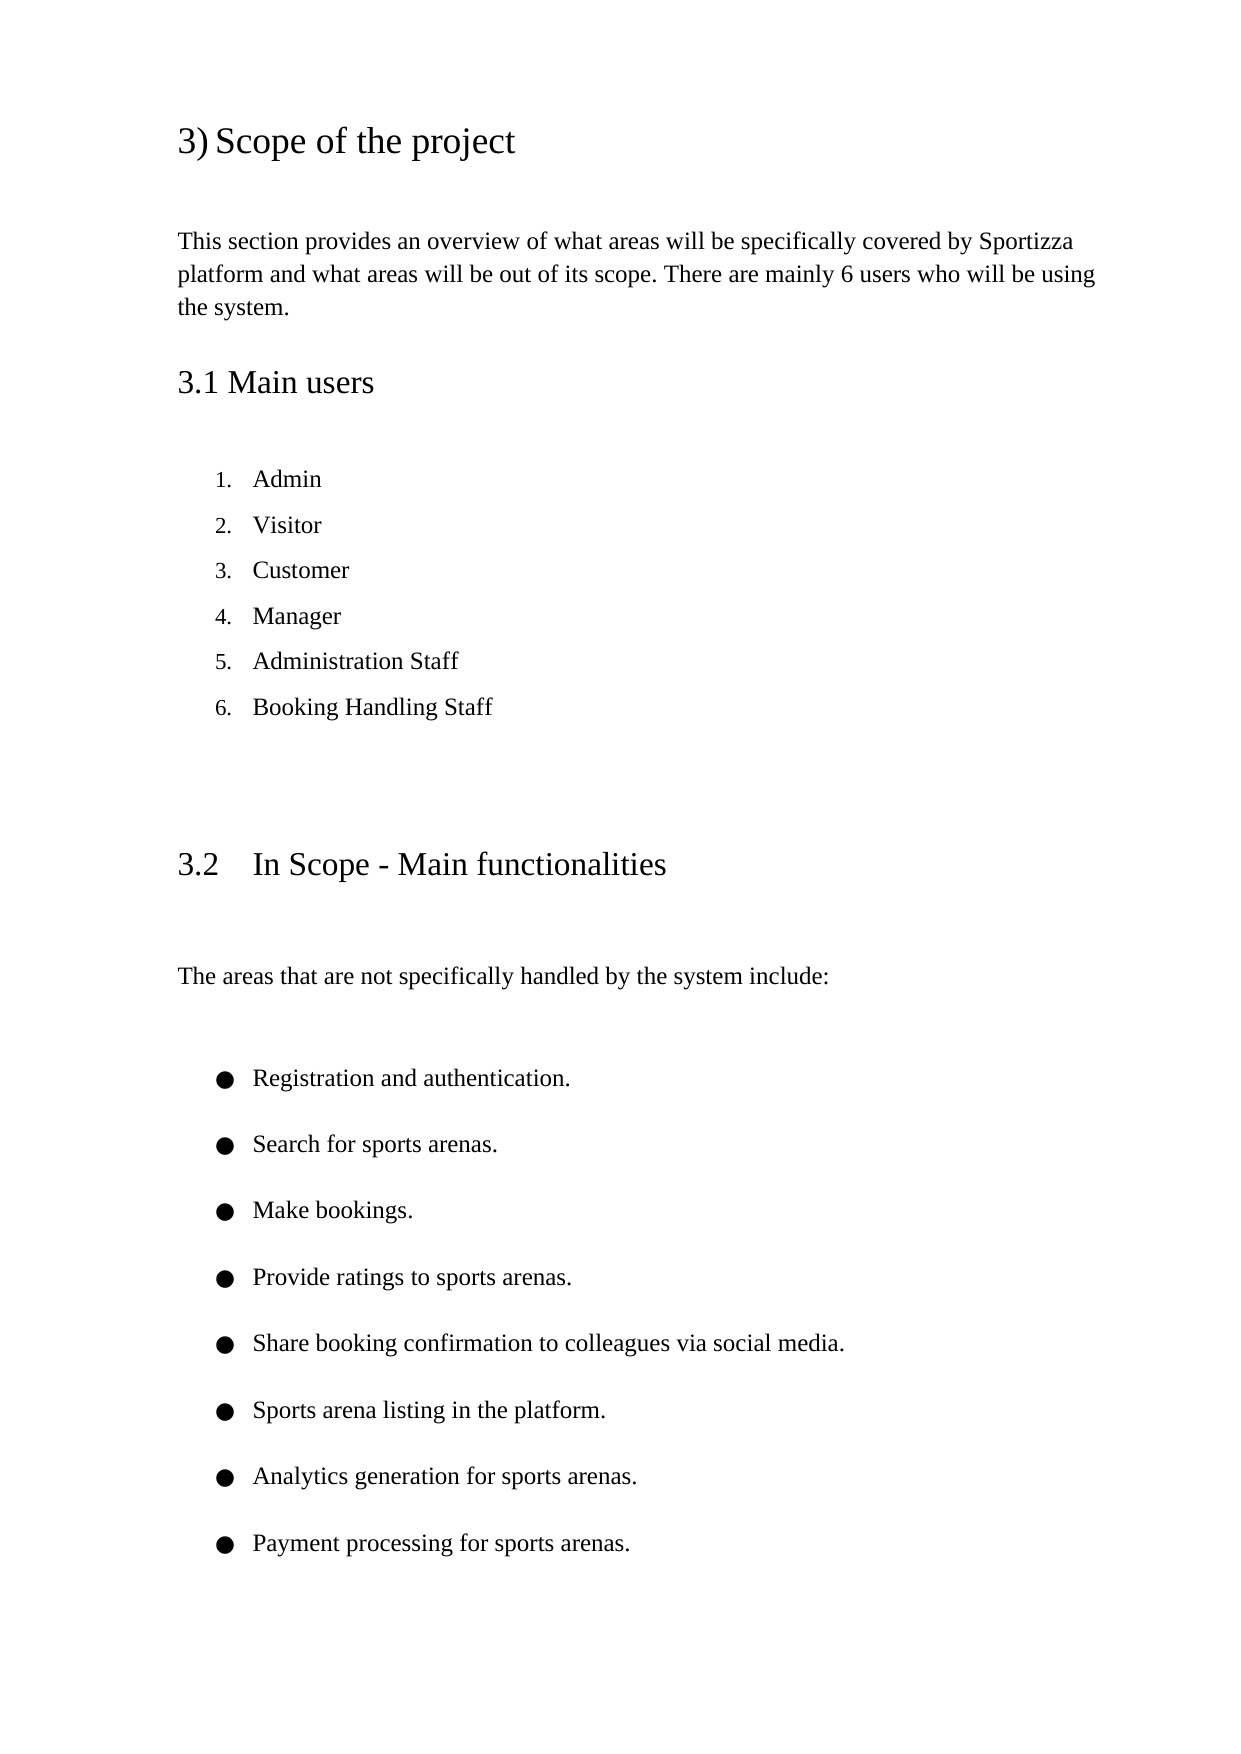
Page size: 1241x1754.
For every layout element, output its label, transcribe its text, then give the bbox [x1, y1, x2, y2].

list Sports arena listing in the platform. [215, 1384, 1122, 1431]
list Make bookings. [215, 1185, 1122, 1232]
list Admin [215, 464, 1122, 493]
list Share booking confirmation to colleagues via social media. [215, 1318, 1122, 1365]
list Registration and authentication. [215, 1052, 1122, 1099]
list Provide ratings to sports arenas. [215, 1251, 1122, 1298]
subtitle Scope of the project [177, 118, 1122, 161]
list Analytics generation for sports arenas. [215, 1451, 1122, 1498]
list Booking Handling Staff [215, 692, 1122, 721]
subtitle 3.2 In Scope - Main functionalities [177, 844, 1122, 882]
list Visitor [215, 510, 1122, 539]
text The areas that are not specifically handled by the system include: [177, 961, 1122, 990]
list Administration Staff [215, 646, 1122, 675]
list Customer [215, 555, 1122, 584]
list Search for sports arenas. [215, 1118, 1122, 1166]
text This section provides an overview of what areas will be specifically covered by Sportizza platform and what areas will be out of its scope. There are mainly 6 users who will be using the system. [177, 226, 1122, 321]
list Payment processing for sports arenas. [215, 1517, 1122, 1564]
list Manager [215, 601, 1122, 630]
subtitle 3.1 Main users [177, 362, 1122, 401]
